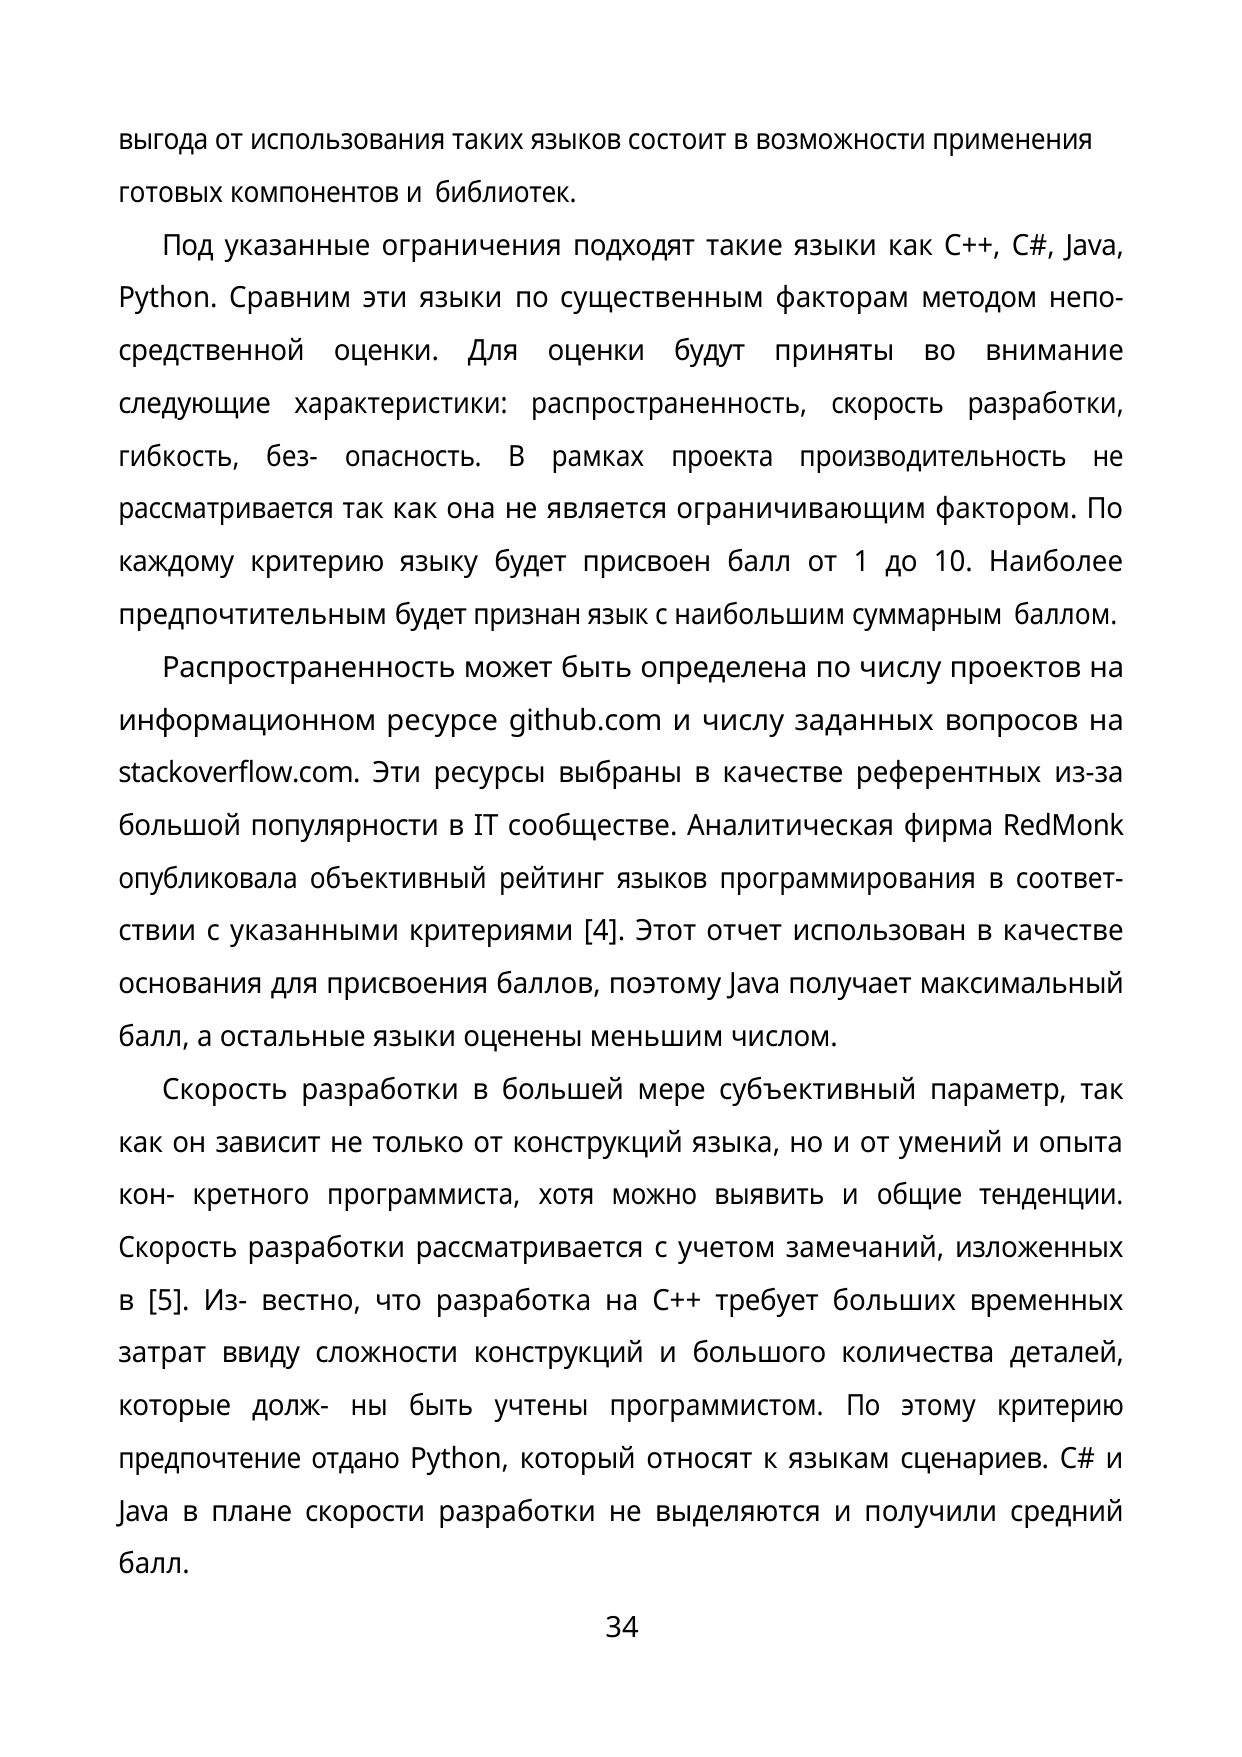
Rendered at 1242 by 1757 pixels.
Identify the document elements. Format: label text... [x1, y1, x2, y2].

text Под указанные ограничения подходят такие языки как С++, С#, Java, Python. Сравним эти языки по существенным факторам методом непо- средственной оценки. Для оценки будут приняты во внимание следующие характеристики: распространенность, скорость разработки, гибкость, без- опасность. В рамках проекта производительность не рассматривается так как она не является ограничивающим фактором. По каждому критерию языку будет присвоен балл от 1 до 10. Наиболее предпочтительным будет признан язык с наибольшим суммарным баллом. [118, 224, 1124, 633]
text Скорость разработки в большей мере субъективный параметр, так как он зависит не только от конструкций языка, но и от умений и опыта кон- кретного программиста, хотя можно выявить и общие тенденции. Скорость разработки рассматривается с учетом замечаний, изложенных в [5]. Из- вестно, что разработка на С++ требует больших временных затрат ввиду сложности конструкций и большого количества деталей, которые долж- ны быть учтены программистом. По этому критерию предпочтение отдано Python, который относят к языкам сценариев. C# и Java в плане скорости разработки не выделяются и получили средний балл. [118, 1068, 1124, 1582]
text Распространенность может быть определена по числу проектов на информационном ресурсе github.com и числу заданных вопросов на stackoverflow.com. Эти ресурсы выбраны в качестве референтных из-за большой популярности в IT сообществе. Аналитическая фирма RedMonk опубликовала объективный рейтинг языков программирования в соответ- ствии с указанными критериями [4]. Этот отчет использован в качестве основания для присвоения баллов, поэтому Java получает максимальный балл, а остальные языки оценены меньшим числом. [118, 646, 1124, 1055]
text выгода от использования таких языков состоит в возможности применения готовых компонентов и библиотек. [118, 118, 1135, 211]
